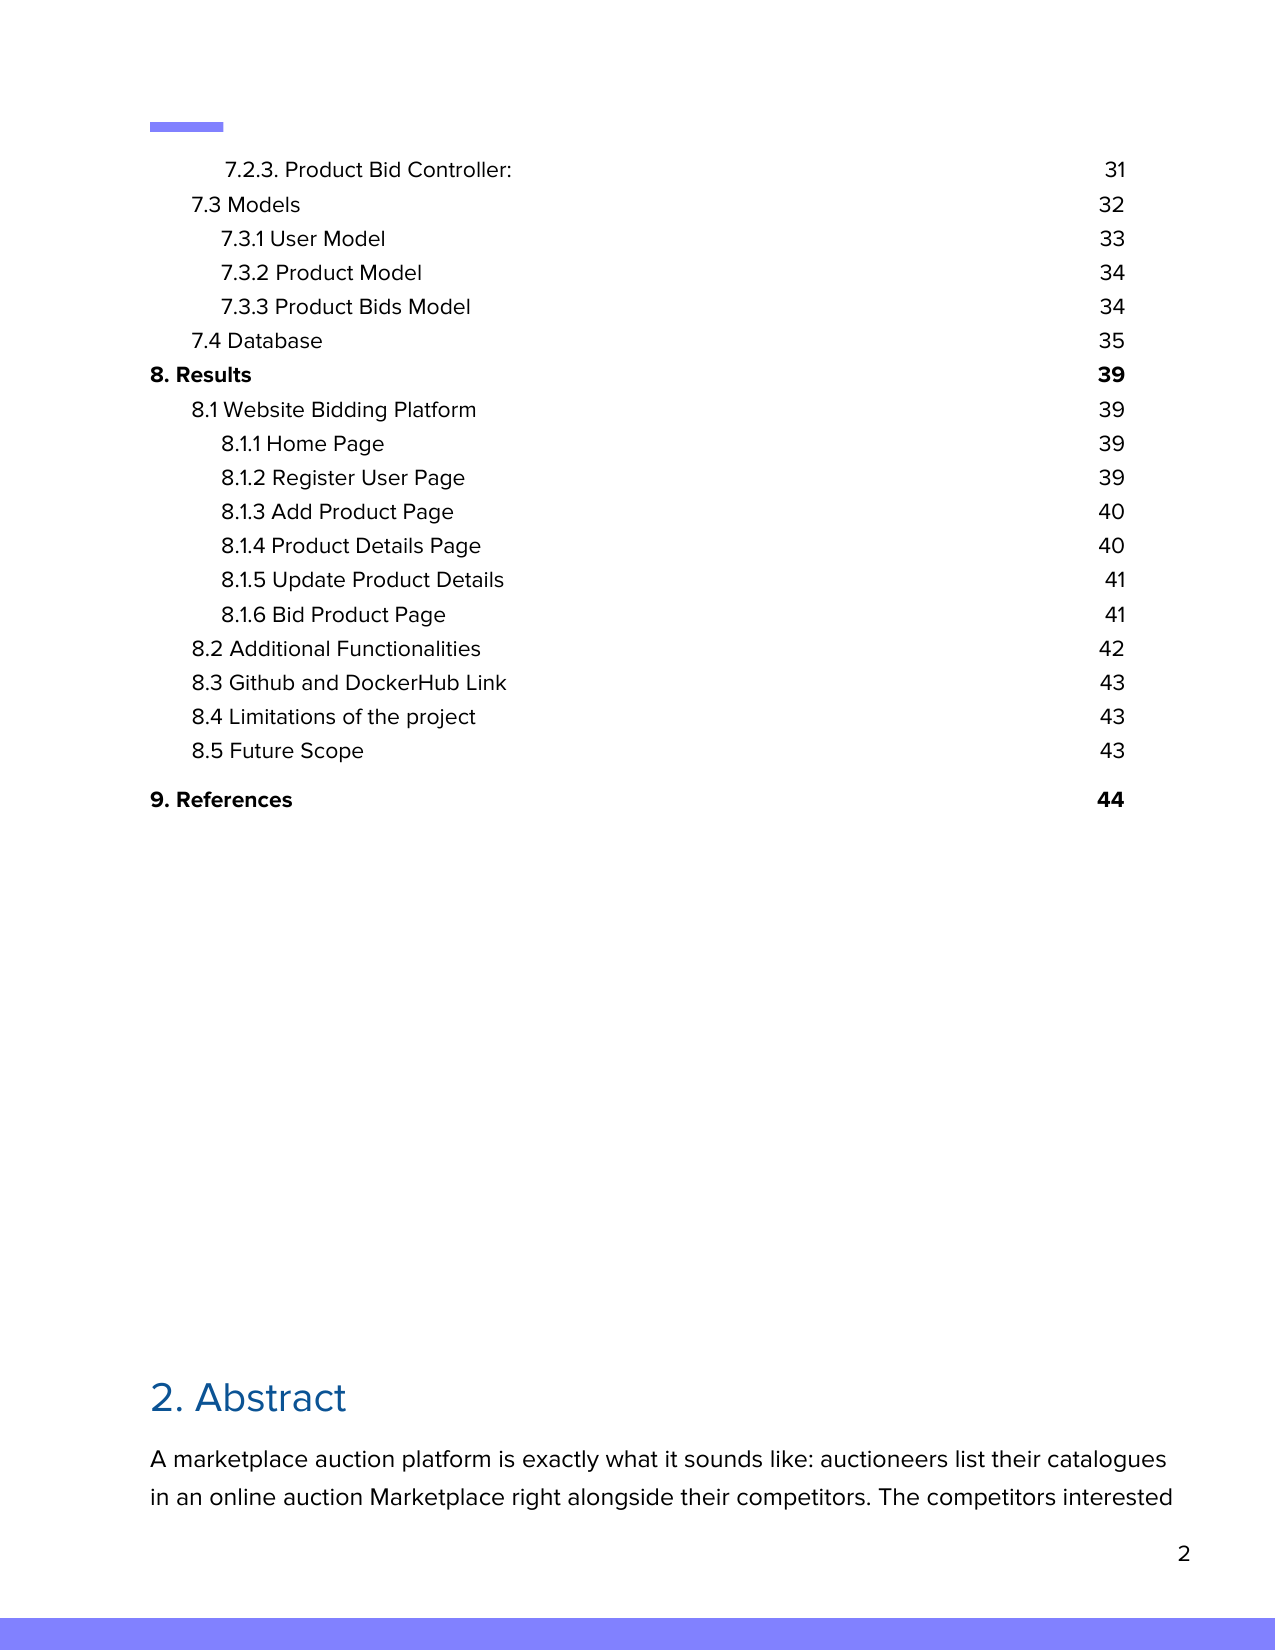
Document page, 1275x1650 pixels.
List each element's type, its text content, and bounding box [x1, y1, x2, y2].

picture [150, 122, 224, 132]
text 9. References 44 [150, 786, 1191, 814]
subtitle 2. Abstract [150, 1373, 1191, 1423]
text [150, 1444, 1191, 1513]
picture [0, 1618, 1275, 1650]
